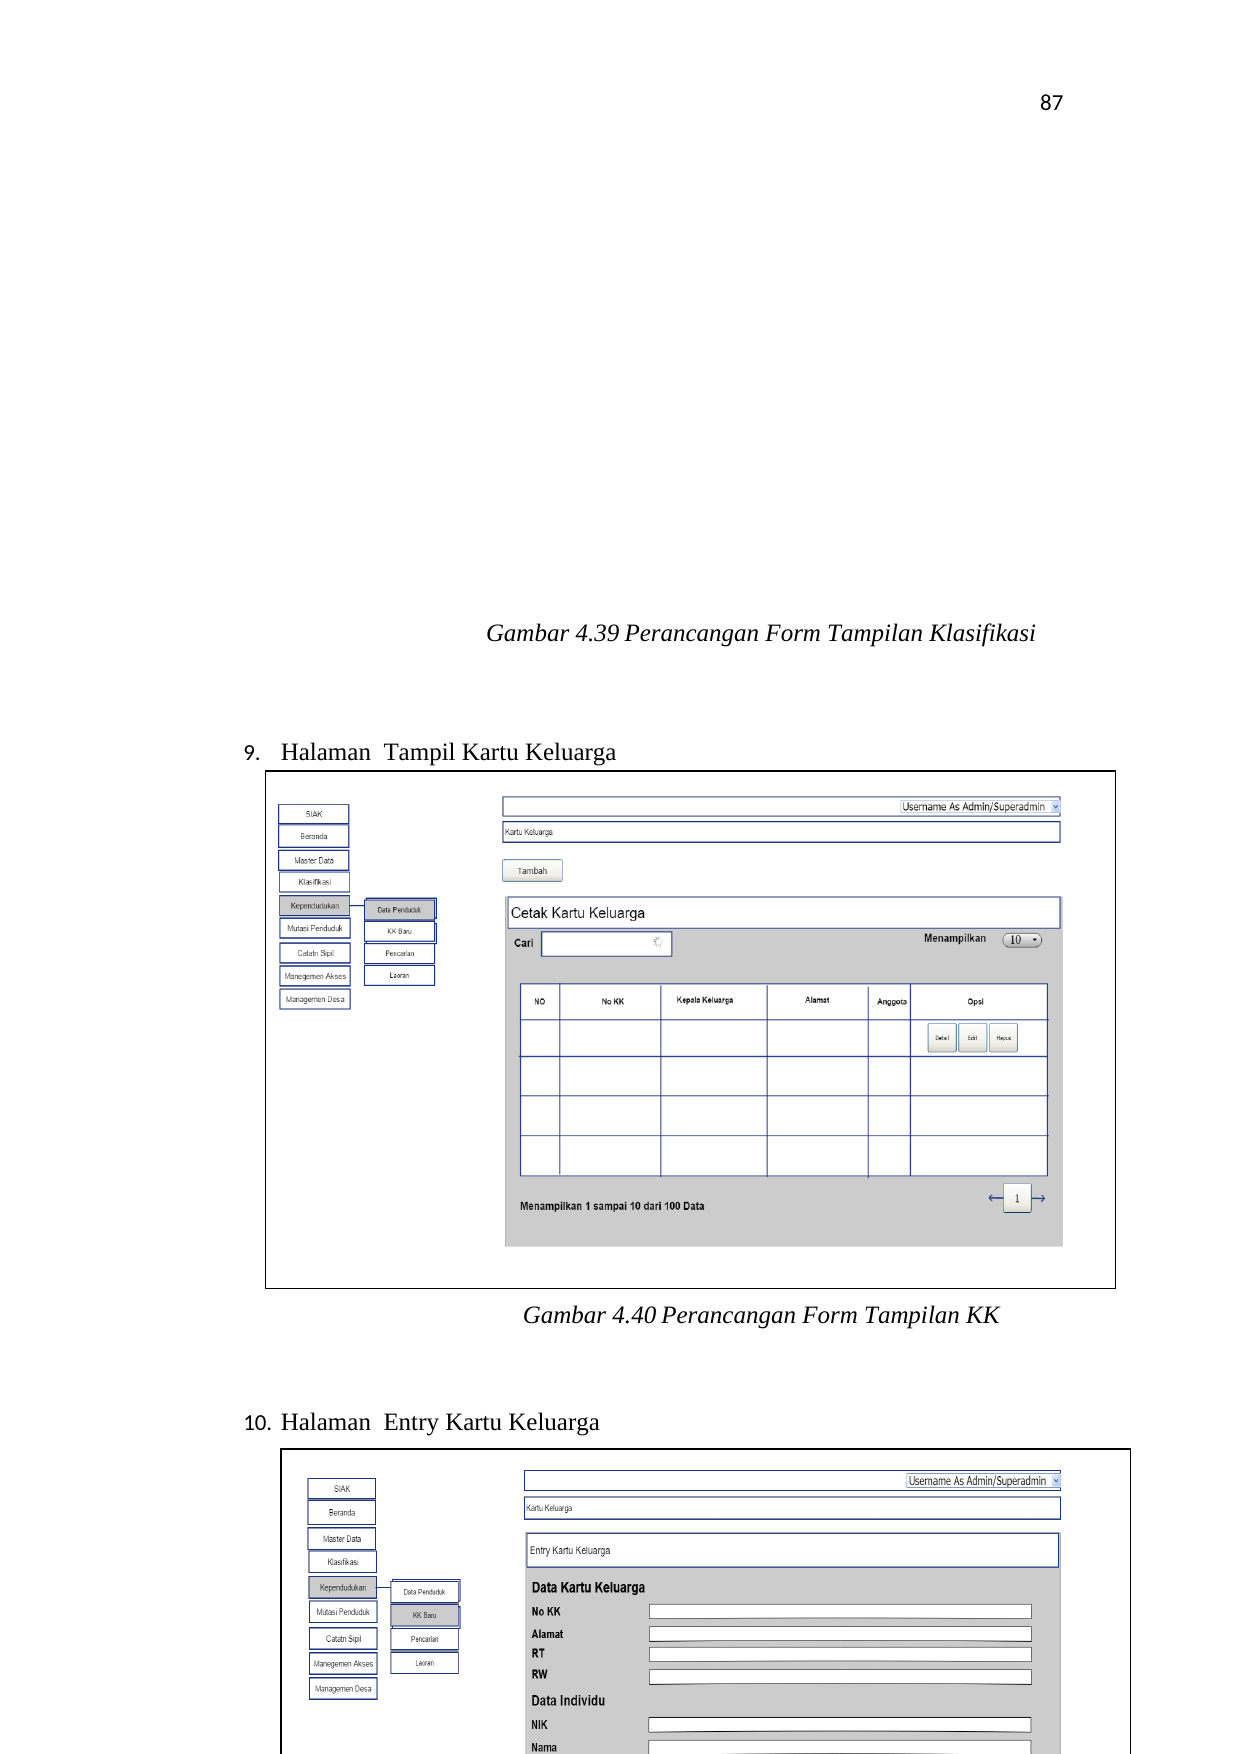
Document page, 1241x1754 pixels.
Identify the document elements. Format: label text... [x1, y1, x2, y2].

list Halaman Tampil Kartu Keluarga [243, 737, 1063, 766]
picture [242, 793, 1127, 1255]
text Gambar 4.39 Perancangan Form Tampilan Klasifikasi [386, 618, 1063, 647]
picture [273, 1466, 1125, 1754]
list Halaman Entry Kartu Keluarga [243, 1407, 1063, 1436]
text Gambar 4.40 Perancangan Form Tampilan KK [386, 1300, 1063, 1329]
